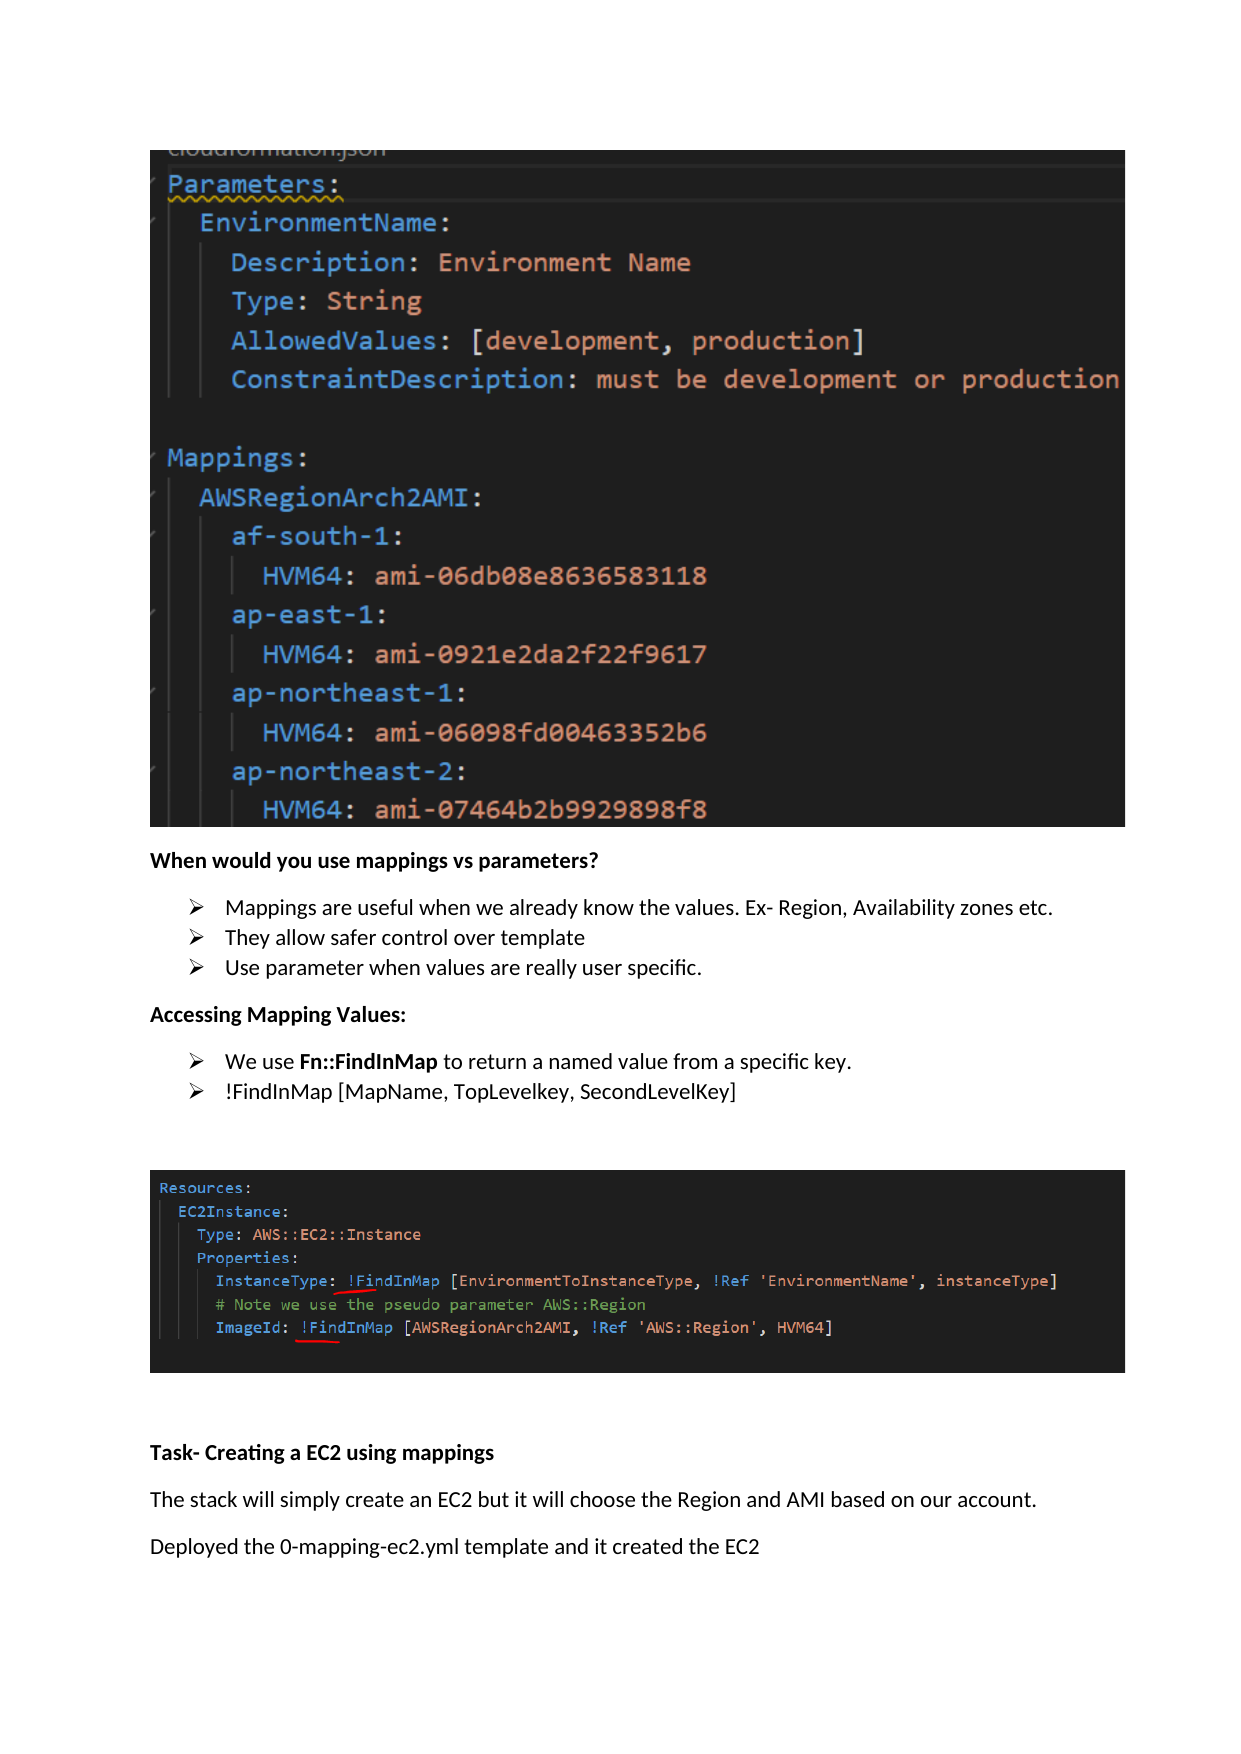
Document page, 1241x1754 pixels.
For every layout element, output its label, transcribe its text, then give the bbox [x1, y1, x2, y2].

picture [150, 1170, 1125, 1373]
picture [150, 150, 1125, 827]
list Mappings are useful when we already know the values. Ex- Region, Availability zones etc. [187, 893, 1090, 921]
text When would you use mappings vs parameters? [150, 846, 1090, 874]
list They allow safer control over template [187, 923, 1090, 951]
text The stack will simply create an EC2 but it will choose the Region and AMI based on our account. [150, 1485, 1090, 1513]
list Use parameter when values are really user specific. [187, 953, 1090, 981]
text Deployed the 0-mapping-ec2.yml template and it created the EC2 [150, 1532, 1090, 1560]
list !FindInMap [MapName, TopLevelkey, SecondLevelKey] [187, 1077, 1090, 1105]
text Accessing Mapping Values: [150, 1000, 1090, 1028]
list We use Fn::FindInMap to return a named value from a specific key. [187, 1047, 1090, 1075]
text Task- Creating a EC2 using mappings [150, 1438, 1090, 1466]
